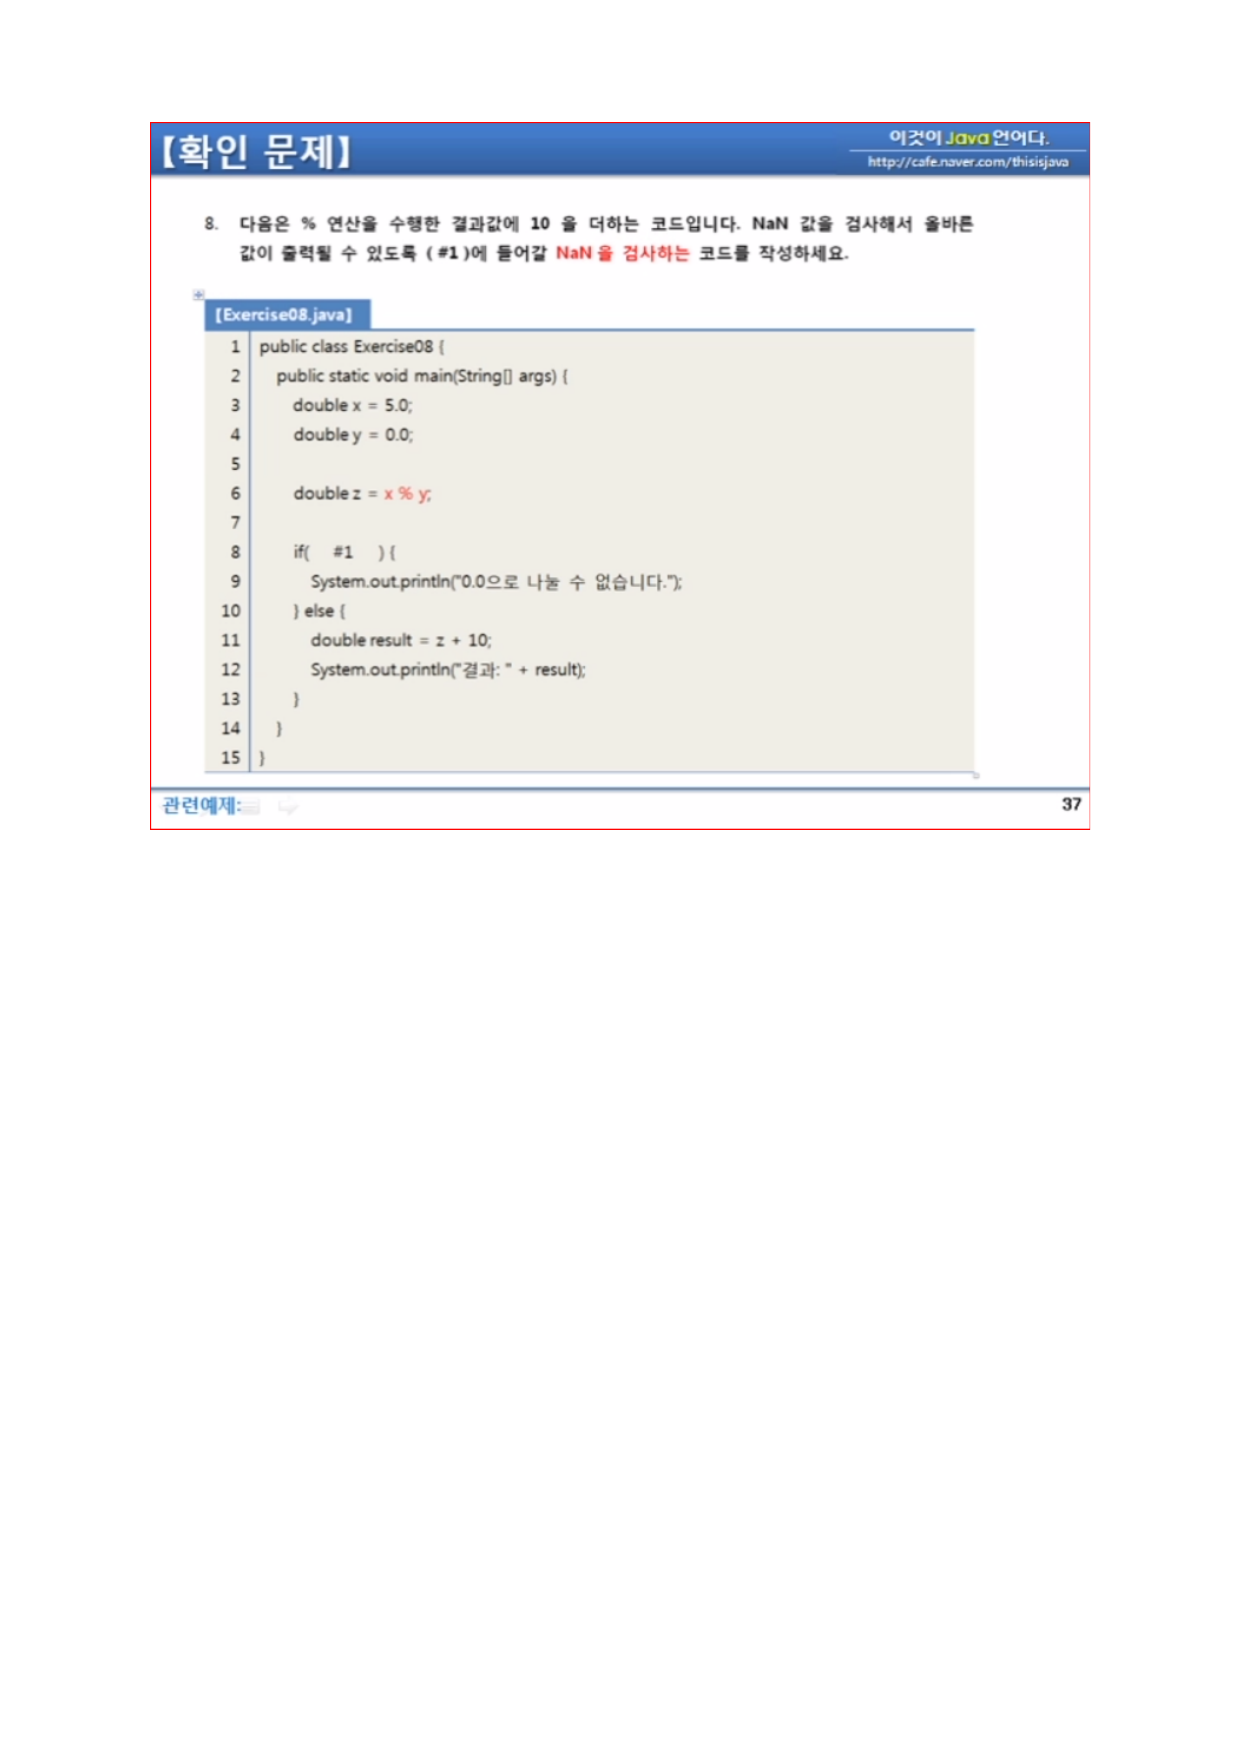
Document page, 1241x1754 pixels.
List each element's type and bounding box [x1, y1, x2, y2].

picture [150, 122, 1091, 830]
